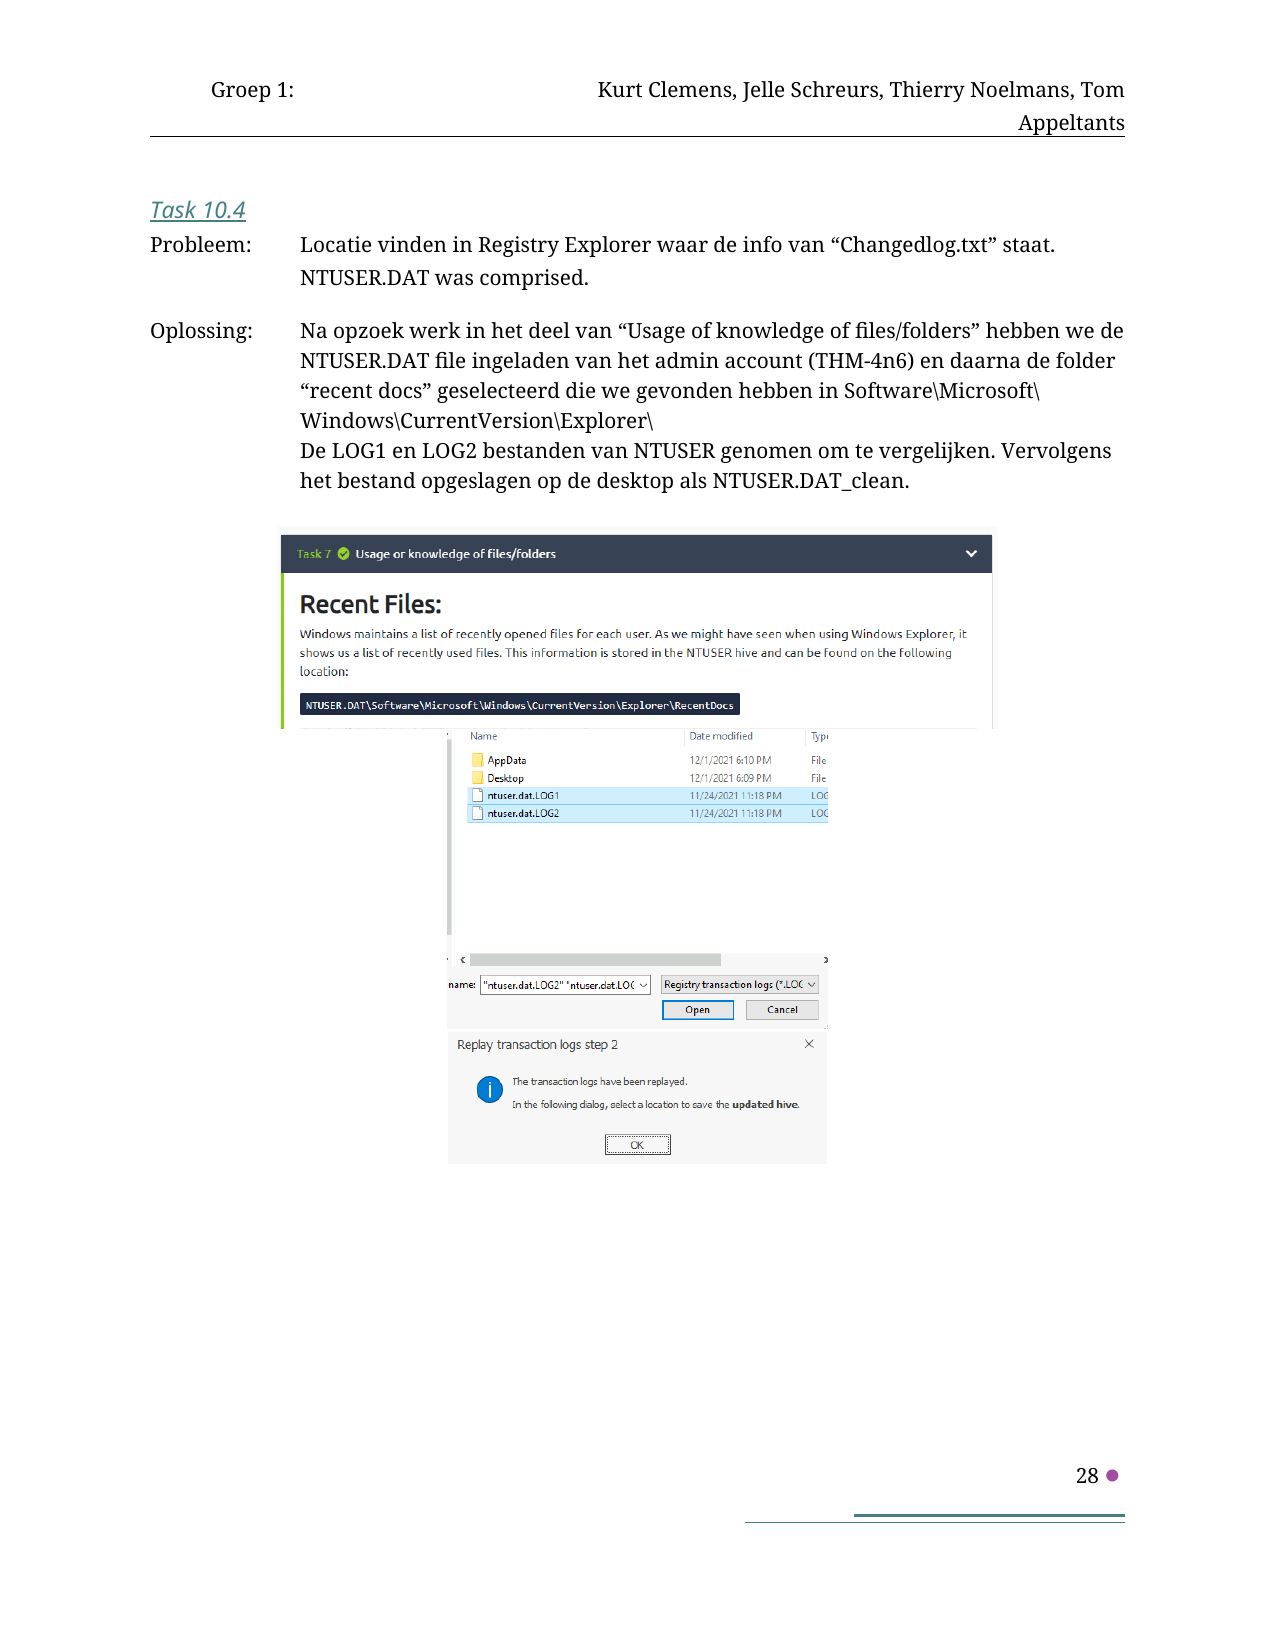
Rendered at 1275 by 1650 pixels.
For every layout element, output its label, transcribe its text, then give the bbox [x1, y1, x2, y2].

picture [447, 730, 829, 1029]
picture [448, 1032, 828, 1164]
subtitle Task 10.4 [150, 194, 1125, 225]
text Oplossing: Na opzoek werk in het deel van “Usage of knowledge of files/folders” hebben we de NTUSER.DAT file ingeladen van het admin account (THM-4n6) en daarna de folder “recent docs” geselecteerd die we gevonden hebben in Software\Microsoft\Windows\CurrentVersion\Explorer\ [150, 316, 1125, 435]
picture [277, 526, 998, 729]
text Probleem: Locatie vinden in Registry Explorer waar de info van “Changedlog.txt” staat. NTUSER.DAT was comprised. [150, 230, 1125, 291]
text De LOG1 en LOG2 bestanden van NTUSER genomen om te vergelijken. Vervolgens het bestand opgeslagen op de desktop als NTUSER.DAT_clean. [150, 436, 1125, 495]
